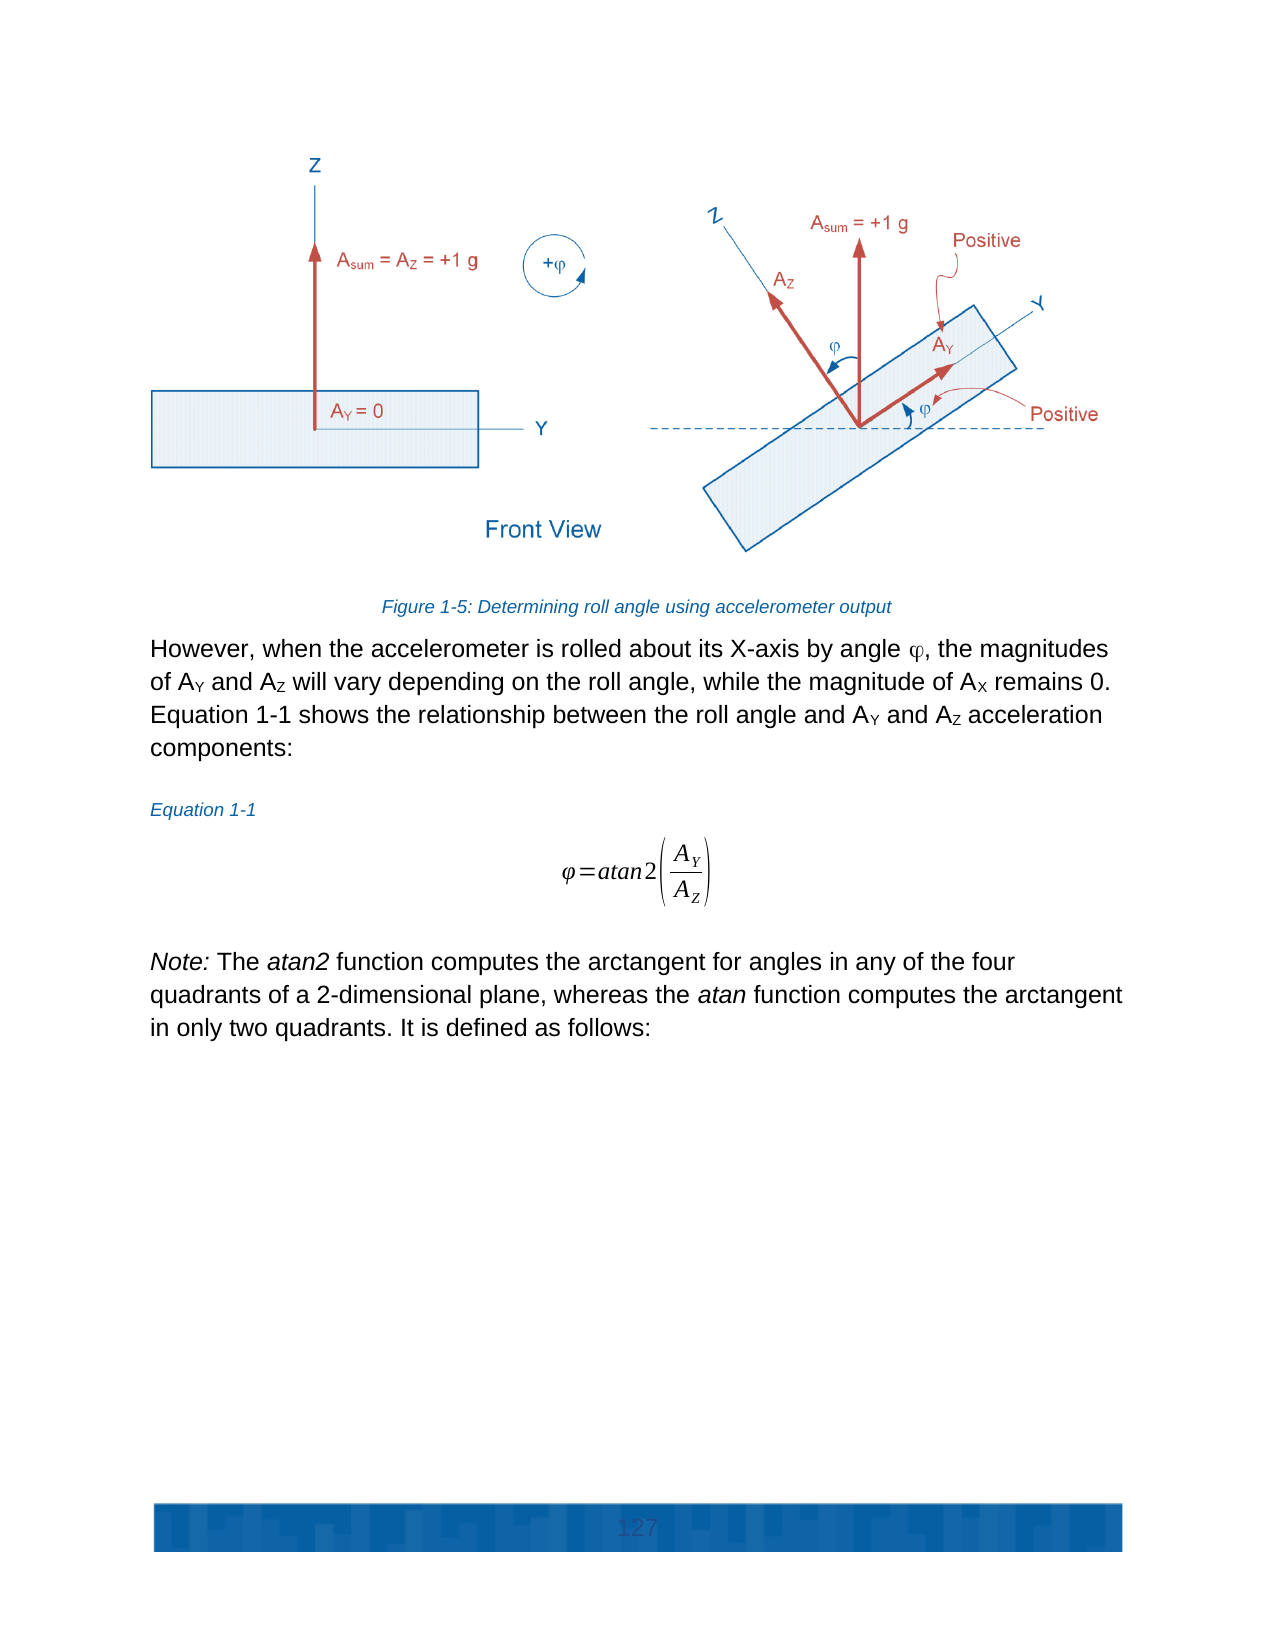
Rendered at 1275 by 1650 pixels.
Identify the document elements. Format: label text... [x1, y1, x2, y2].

picture [150, 150, 1125, 555]
text Figure 1-5: Determining roll angle using accelerometer output [150, 596, 1125, 618]
text Note: The atan2 function computes the arctangent for angles in any of the four quadrants of a 2-dimensional plane, whereas the atan function computes the arctangent in only two quadrants. It is defined as follows: [150, 947, 1125, 1041]
picture [153, 1503, 1123, 1552]
text Equation 1-1 [150, 799, 1125, 820]
text However, when the accelerometer is rolled about its X-axis by angle , the magnitudes of AY and AZ will vary depending on the roll angle, while the magnitude of AX remains 0. Equation 1-1 shows the relationship between the roll angle and AY and AZ acceleration components: [150, 633, 1125, 761]
